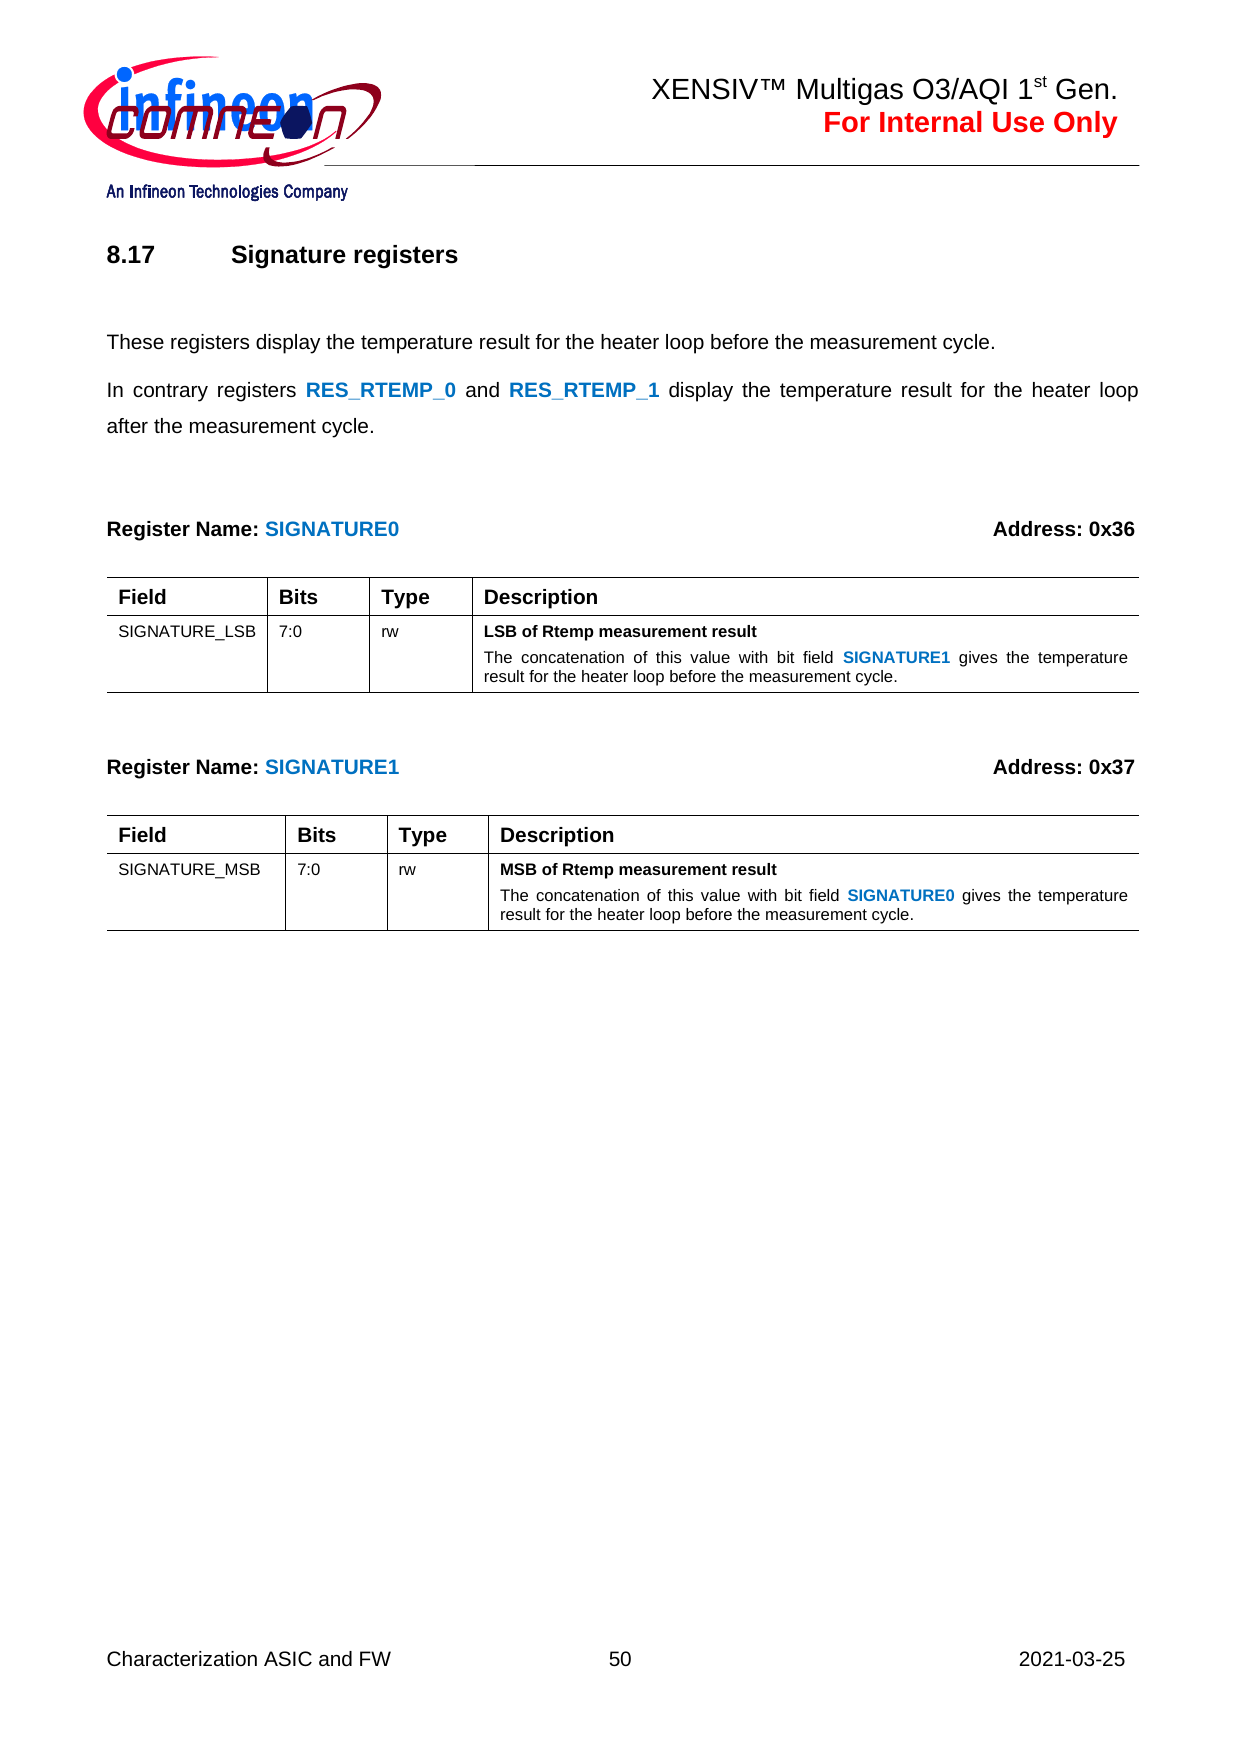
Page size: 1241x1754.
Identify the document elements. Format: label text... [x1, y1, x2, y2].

table_header Field [107, 816, 285, 853]
table_cell 7:0 [286, 854, 387, 930]
subtitle Signature registers [106, 240, 1140, 269]
table_cell rw [388, 854, 488, 930]
table_header Description [473, 578, 1139, 615]
text These registers display the temperature result for the heater loop before the measurement cycle. [106, 330, 1140, 354]
text Register Name: SIGNATURE1 Address: 0x37 [106, 755, 1140, 779]
table_header Type [370, 578, 472, 615]
table_header Field [107, 578, 267, 615]
table_cell 7:0 [268, 616, 369, 692]
table_header Description [489, 816, 1139, 853]
table_cell SIGNATURE_MSB [107, 854, 285, 930]
table_cell rw [370, 616, 472, 692]
table_cell SIGNATURE_LSB [107, 616, 267, 692]
table_header Bits [286, 816, 387, 853]
table_cell LSB of Rtemp measurement result The concatenation of this value with bit field SIGNATURE1 gives the temperature result for the heater loop before the measurement cycle. [473, 616, 1139, 692]
table_header Bits [268, 578, 369, 615]
table_header Type [388, 816, 488, 853]
text In contrary registers RES_RTEMP_0 and RES_RTEMP_1 display the temperature result for the heater loop after the measurement cycle. [106, 378, 1140, 438]
text Register Name: SIGNATURE0 Address: 0x36 [106, 517, 1140, 541]
table_cell MSB of Rtemp measurement result The concatenation of this value with bit field SIGNATURE0 gives the temperature result for the heater loop before the measurement cycle. [489, 854, 1139, 930]
